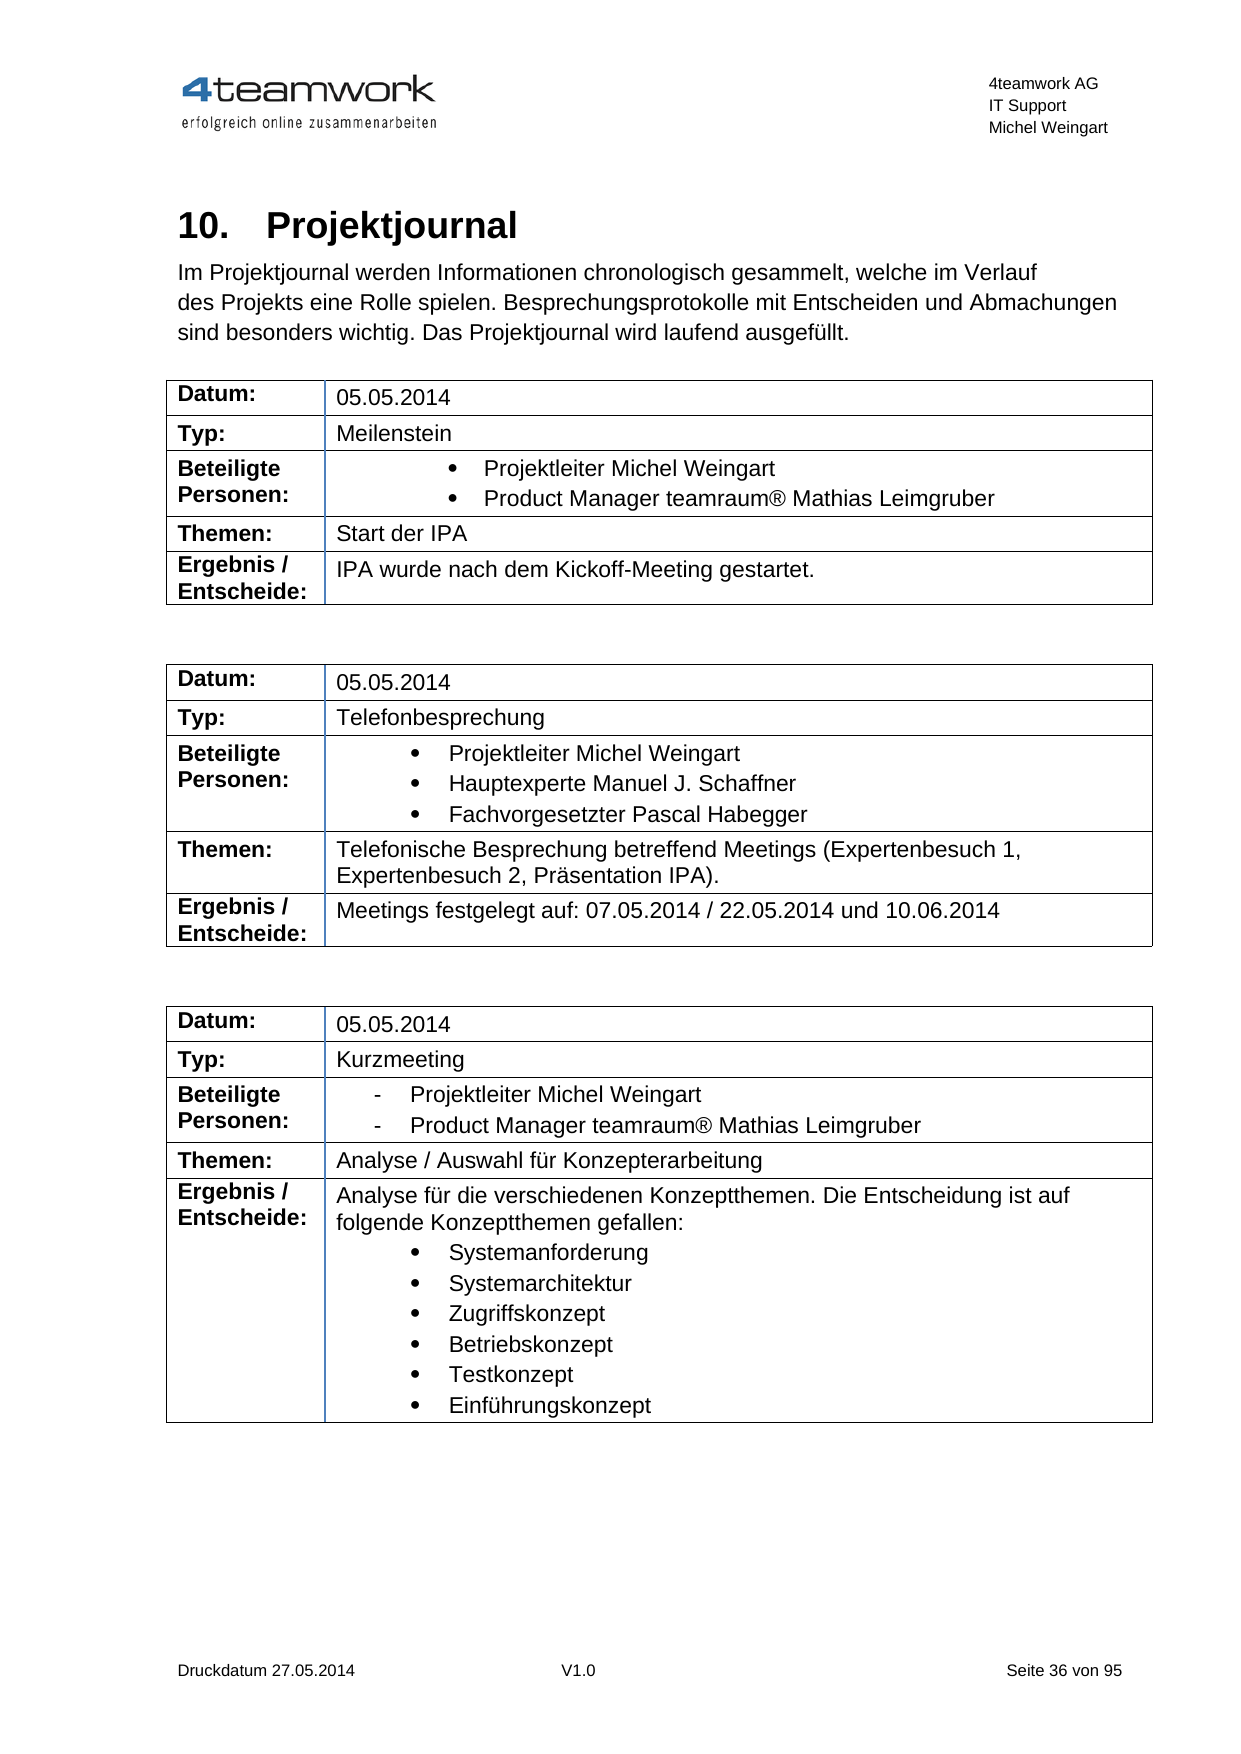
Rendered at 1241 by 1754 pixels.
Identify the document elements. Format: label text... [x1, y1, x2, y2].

table_cell Themen: [167, 1143, 324, 1177]
table_cell Ergebnis / Entscheide: [167, 552, 324, 604]
table_header Datum: [167, 381, 324, 415]
text sind besonders wichtig. Das Projektjournal wird laufend ausgefüllt. [177, 319, 1122, 346]
table_cell Analyse für die verschiedenen Konzeptthemen. Die Entscheidung ist auf folgende Konzeptthemen gefallen: Systemanforderung Systemarchitektur Zugriffskonzept Betriebskonzept Testkonzept Einführungskonzept [326, 1179, 1152, 1422]
subtitle Projektjournal [177, 203, 1122, 246]
table_cell IPA wurde nach dem Kickoff-Meeting gestartet. [326, 552, 1152, 604]
table_cell Projektleiter Michel Weingart Product Manager teamraum® Mathias Leimgruber [326, 451, 1152, 516]
picture [177, 69, 440, 134]
table_cell Ergebnis / Entscheide: [167, 894, 324, 946]
table_cell Themen: [167, 517, 324, 551]
table_cell Start der IPA [326, 517, 1152, 551]
table_cell Telefonische Besprechung betreffend Meetings (Expertenbesuch 1, Expertenbesuch 2, Präsentation IPA). [326, 832, 1152, 893]
table_cell Themen: [167, 832, 324, 893]
table_cell Typ: [167, 1042, 324, 1076]
table_header Datum: [167, 665, 324, 699]
table_header 05.05.2014 [326, 1007, 1152, 1041]
table_cell Projektleiter Michel Weingart Product Manager teamraum® Mathias Leimgruber [326, 1078, 1152, 1142]
table_cell Typ: [167, 701, 324, 735]
table_header Datum: [167, 1007, 324, 1041]
table_cell Projektleiter Michel Weingart Hauptexperte Manuel J. Schaffner Fachvorgesetzter Pascal Habegger [326, 736, 1152, 831]
table_cell Analyse / Auswahl für Konzepterarbeitung [326, 1143, 1152, 1177]
text Im Projektjournal werden Informationen chronologisch gesammelt, welche im Verlauf [177, 259, 1122, 285]
table_cell Meilenstein [326, 416, 1152, 450]
table_cell Ergebnis / Entscheide: [167, 1179, 324, 1422]
table_cell Beteiligte Personen: [167, 736, 324, 831]
table_cell Beteiligte Personen: [167, 451, 324, 516]
table_cell Typ: [167, 416, 324, 450]
table_cell Beteiligte Personen: [167, 1078, 324, 1142]
table_header 05.05.2014 [326, 665, 1152, 699]
table_header 05.05.2014 [326, 381, 1152, 415]
table_cell Meetings festgelegt auf: 07.05.2014 / 22.05.2014 und 10.06.2014 [326, 894, 1152, 946]
table_cell Kurzmeeting [326, 1042, 1152, 1076]
text des Projekts eine Rolle spielen. Besprechungsprotokolle mit Entscheiden und Abmachungen [177, 289, 1122, 315]
table_cell Telefonbesprechung [326, 701, 1152, 735]
